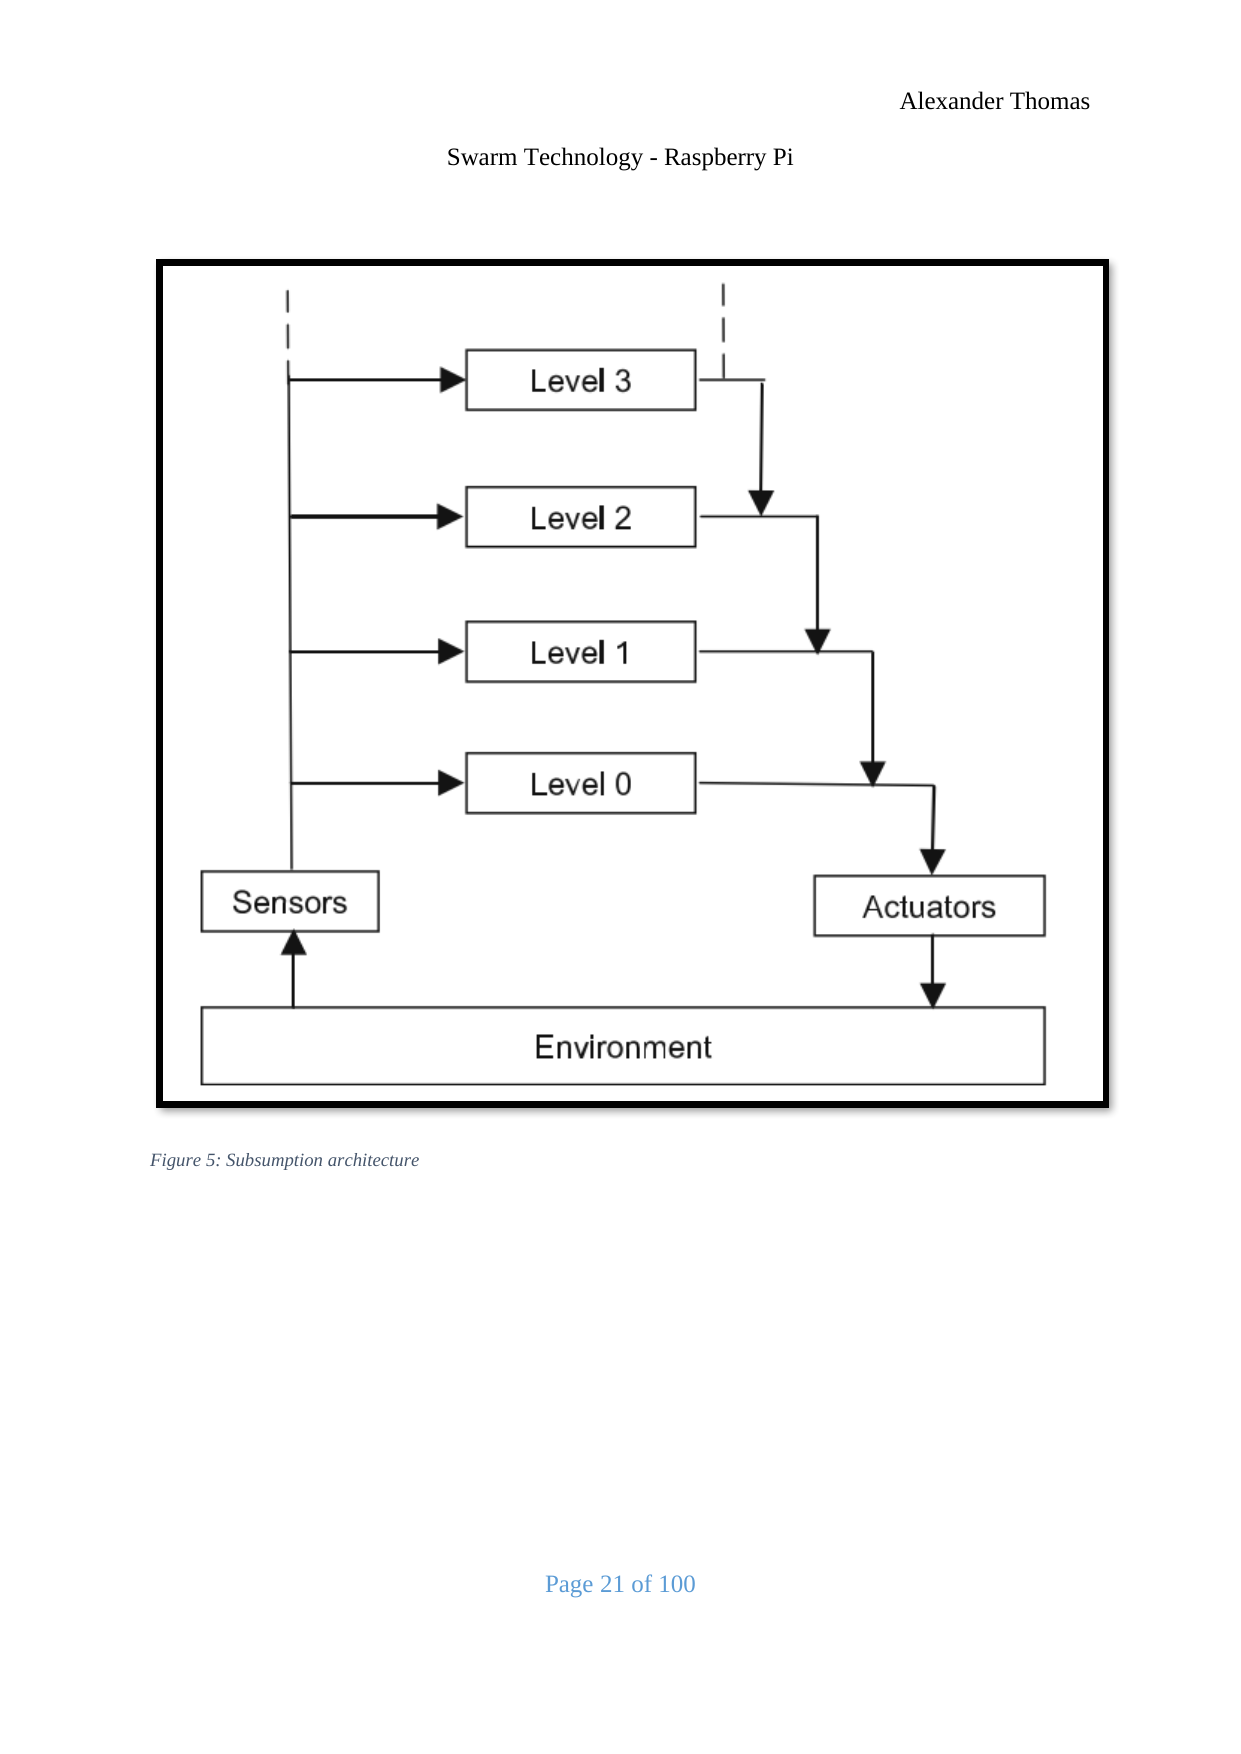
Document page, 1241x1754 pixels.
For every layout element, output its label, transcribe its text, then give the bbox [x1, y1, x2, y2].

text Figure 5: Subsumption architecture [150, 1149, 1090, 1170]
picture [163, 266, 1103, 1101]
